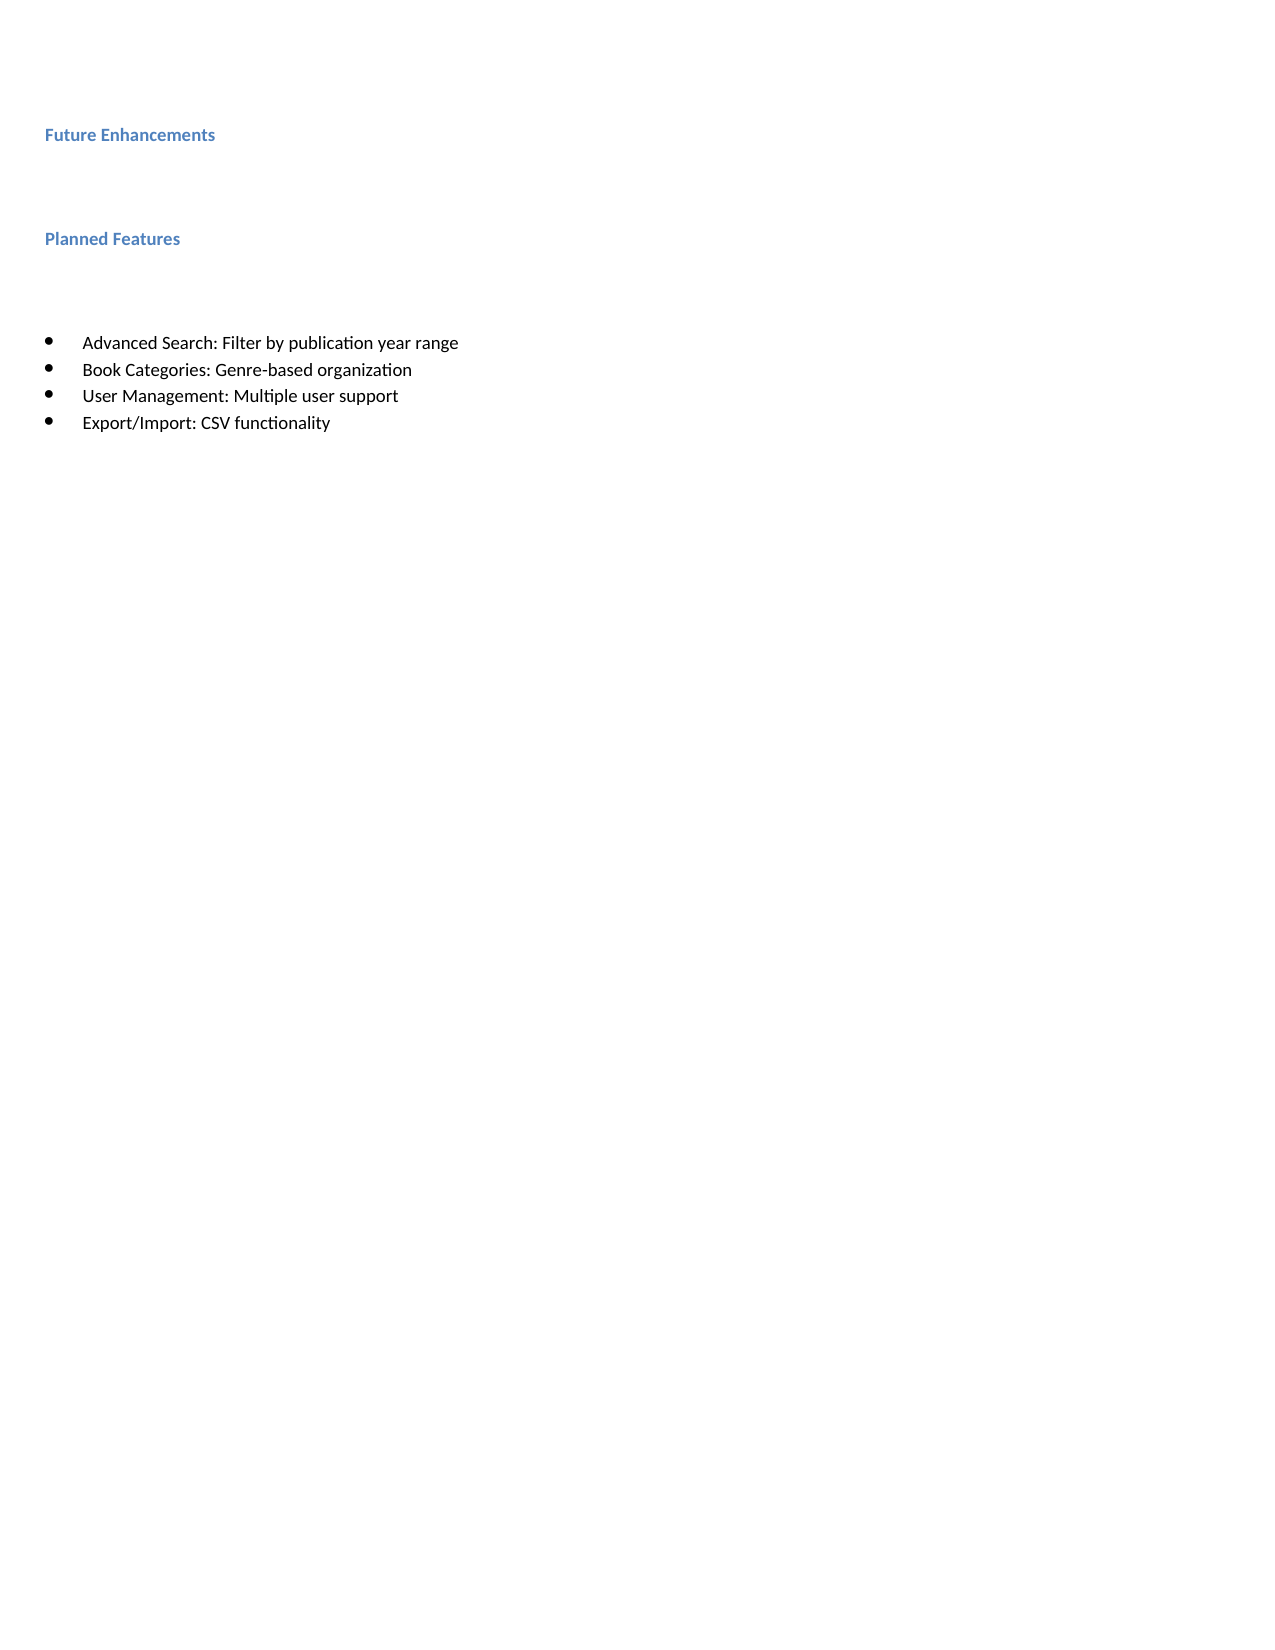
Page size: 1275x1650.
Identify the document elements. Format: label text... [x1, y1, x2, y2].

list Advanced Search: Filter by publication year range [45, 331, 1230, 354]
list Export/Import: CSV functionality [45, 411, 1230, 434]
subtitle Future Enhancements [45, 123, 1230, 146]
list User Management: Multiple user support [45, 384, 1230, 407]
subtitle Planned Features [45, 227, 1230, 250]
list Book Categories: Genre-based organization [45, 358, 1230, 381]
